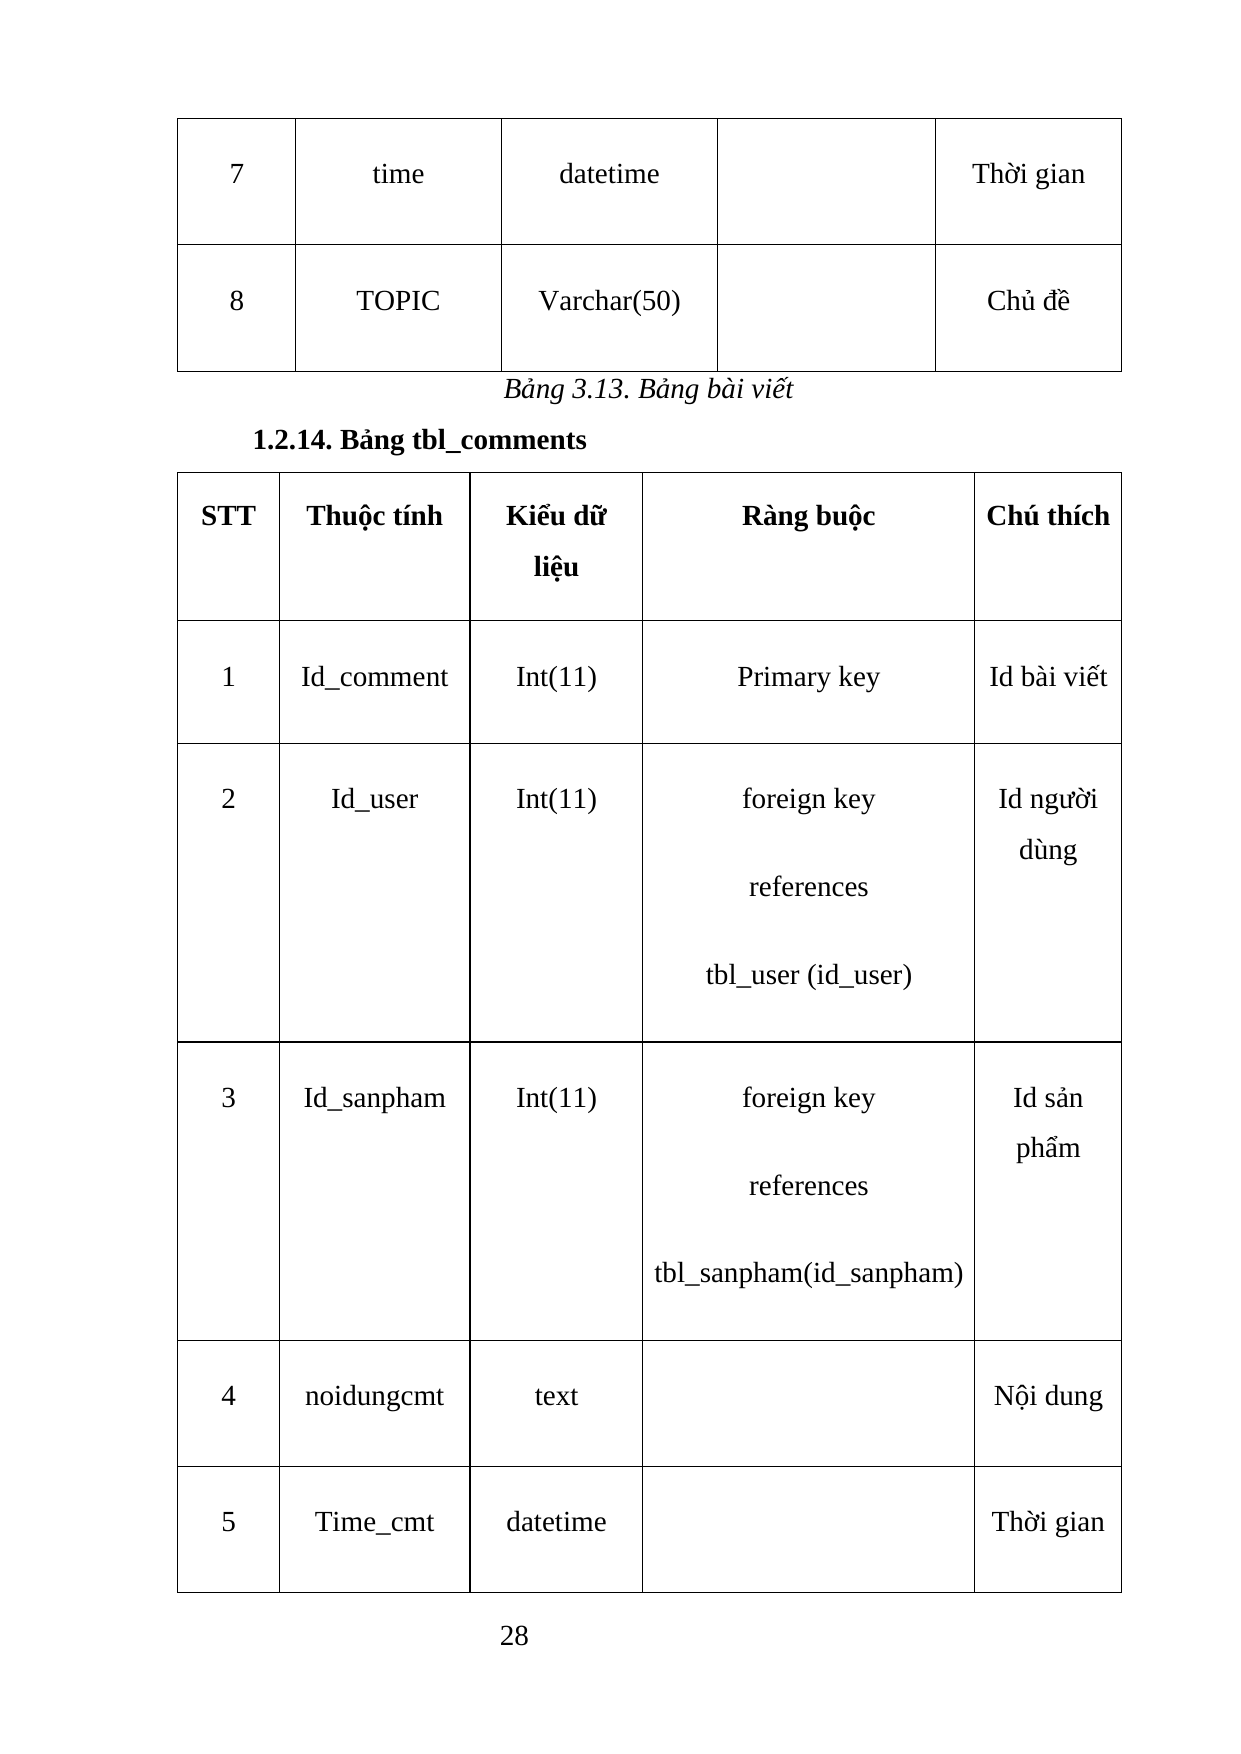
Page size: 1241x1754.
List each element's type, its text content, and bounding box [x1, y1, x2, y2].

table_cell 3 [178, 1043, 279, 1340]
table_cell Time_cmt [280, 1467, 469, 1592]
table_cell foreign key references tbl_user (id_user) [643, 744, 974, 1041]
table_cell Nội dung [975, 1341, 1121, 1466]
table_cell [718, 119, 935, 244]
table_cell Id_sanpham [280, 1043, 469, 1340]
table_cell [643, 1467, 974, 1592]
table_cell Id_user [280, 744, 469, 1041]
table_cell 5 [178, 1467, 279, 1592]
table_cell Varchar(50) [502, 245, 717, 371]
table_cell Int(11) [471, 1043, 642, 1340]
table_cell datetime [471, 1467, 642, 1592]
table_cell 4 [178, 1341, 279, 1466]
table_cell Chủ đề [936, 245, 1121, 371]
table_cell 2 [178, 744, 279, 1041]
table_cell [643, 1341, 974, 1466]
table_header STT [178, 473, 279, 620]
text 1.2.14. Bảng tbl_comments [177, 422, 1122, 456]
table_cell Id bài viết [975, 621, 1121, 743]
table_cell text [471, 1341, 642, 1466]
table_header Thuộc tính [280, 473, 469, 620]
table_header Kiểu dữ liệu [471, 473, 642, 620]
table_cell Id sản phẩm [975, 1043, 1121, 1340]
table_cell 8 [178, 245, 295, 371]
table_cell [718, 245, 935, 371]
table_cell TOPIC [296, 245, 501, 371]
table_cell time [296, 119, 501, 244]
table_cell Thời gian [975, 1467, 1121, 1592]
table_cell Id_comment [280, 621, 469, 743]
table_cell datetime [502, 119, 717, 244]
table_header Ràng buộc [643, 473, 974, 620]
table_cell foreign key references tbl_sanpham(id_sanpham) [643, 1043, 974, 1340]
table_cell 7 [178, 119, 295, 244]
table_cell Int(11) [471, 621, 642, 743]
table_cell noidungcmt [280, 1341, 469, 1466]
table_cell 1 [178, 621, 279, 743]
table_header Chú thích [975, 473, 1121, 620]
table_cell Thời gian [936, 119, 1121, 244]
table_cell Primary key [643, 621, 974, 743]
table_cell Int(11) [471, 744, 642, 1041]
table_cell Id người dùng [975, 744, 1121, 1041]
text Bảng 3.13. Bảng bài viết [177, 372, 1122, 405]
